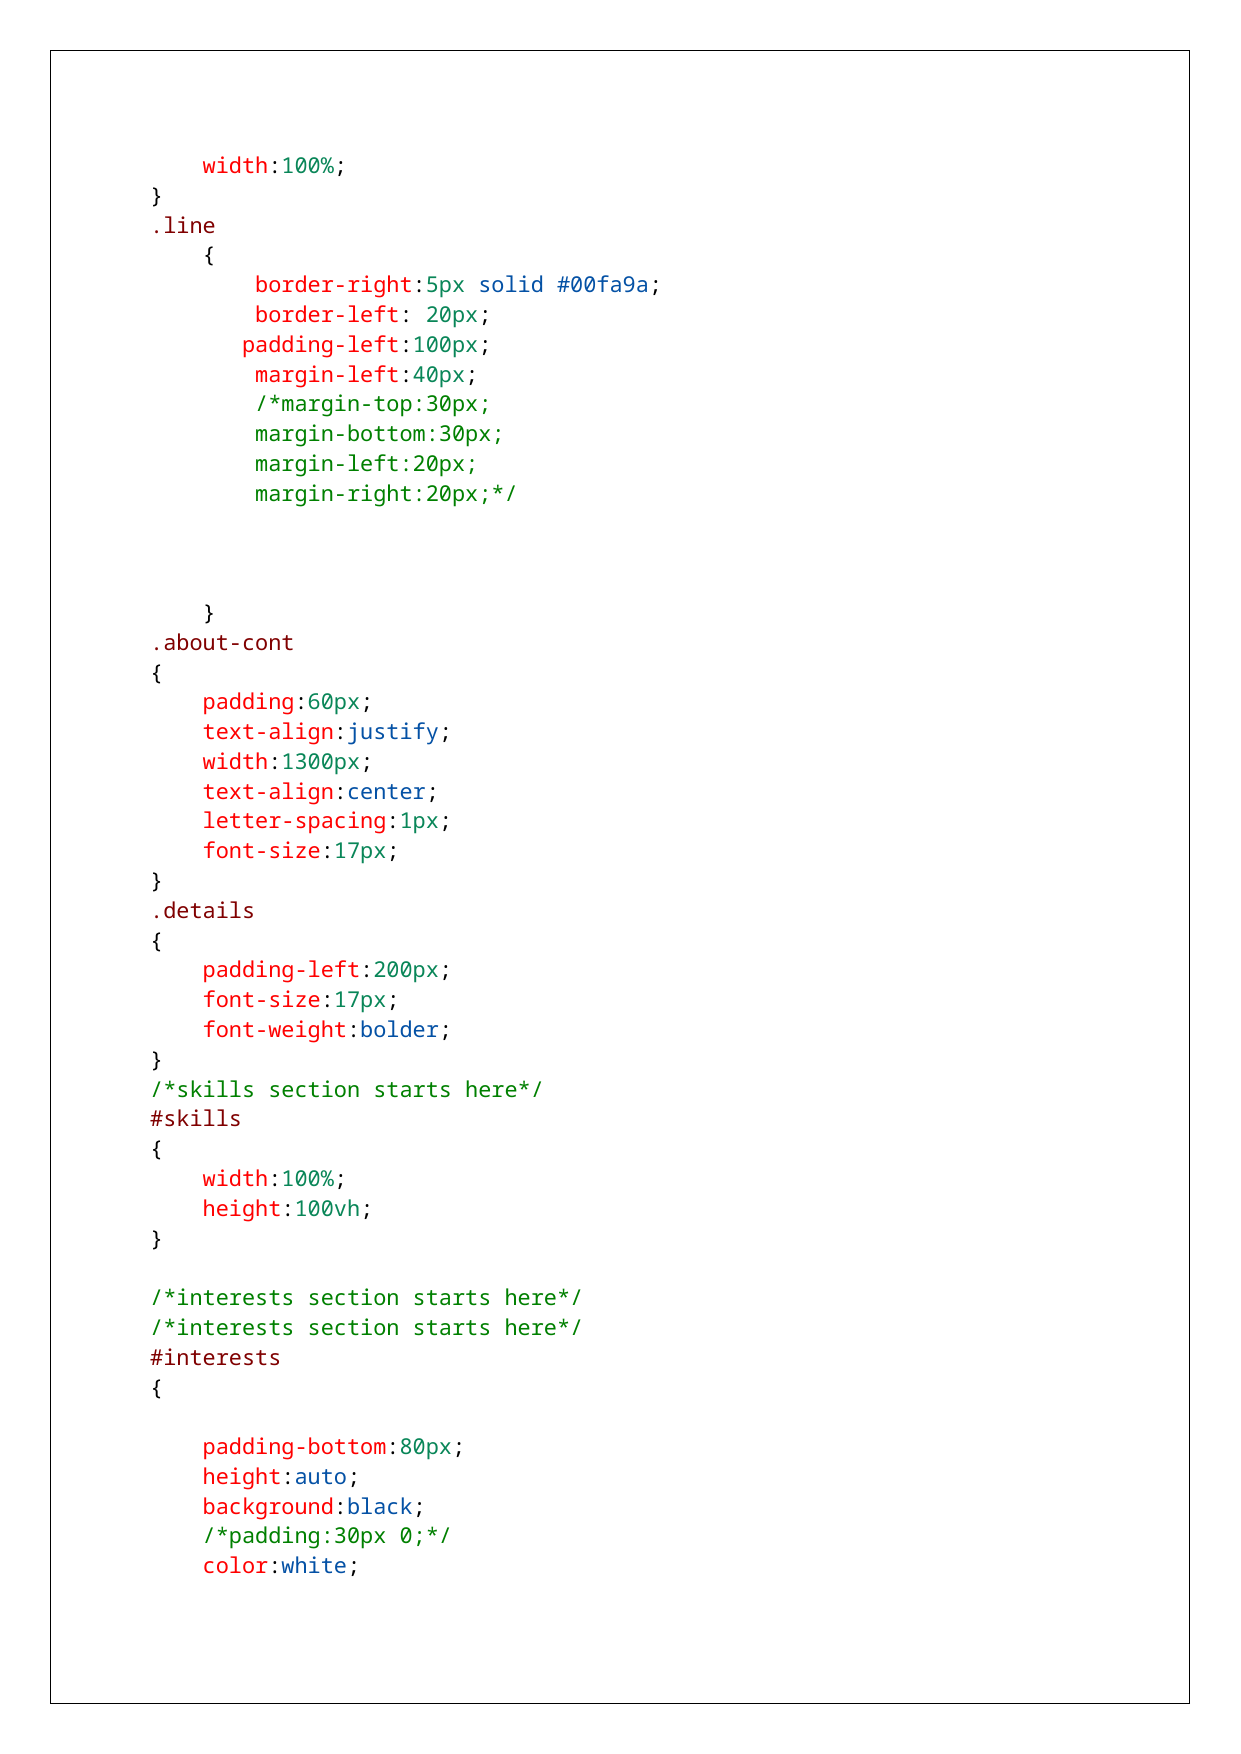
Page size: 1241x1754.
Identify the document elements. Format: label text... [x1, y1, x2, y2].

text { [150, 1371, 1090, 1401]
text font-size:17px; [150, 835, 1090, 865]
text .details [150, 895, 1090, 924]
text #skills [150, 1103, 1090, 1133]
text margin-left:20px; [150, 448, 1090, 478]
text background:black; [150, 1491, 1090, 1520]
text letter-spacing:1px; [150, 805, 1090, 835]
text font-weight:bolder; [150, 1014, 1090, 1044]
text margin-bottom:30px; [150, 418, 1090, 448]
text #interests [150, 1342, 1090, 1371]
text /*interests section starts here*/ [150, 1282, 1090, 1312]
text padding-left:200px; [150, 954, 1090, 984]
text margin-right:20px;*/ [150, 478, 1090, 507]
text margin-left:40px; [150, 358, 1090, 388]
text { [150, 656, 1090, 686]
text width:1300px; [150, 746, 1090, 776]
text text-align:justify; [150, 716, 1090, 746]
text color:white; [150, 1550, 1090, 1580]
text { [150, 1133, 1090, 1163]
text /*margin-top:30px; [150, 388, 1090, 418]
text border-right:5px solid #00fa9a; [150, 269, 1090, 299]
text } [150, 865, 1090, 895]
text .line [150, 209, 1090, 239]
text } [150, 597, 1090, 627]
text { [150, 924, 1090, 954]
text height:auto; [150, 1461, 1090, 1491]
text { [150, 239, 1090, 269]
text } [150, 180, 1090, 209]
text } [150, 1222, 1090, 1252]
text height:100vh; [150, 1193, 1090, 1222]
text padding-left:100px; [150, 329, 1090, 358]
text width:100%; [150, 1163, 1090, 1193]
text font-size:17px; [150, 984, 1090, 1014]
text border-left: 20px; [150, 299, 1090, 329]
text text-align:center; [150, 776, 1090, 805]
text .about-cont [150, 627, 1090, 656]
text /*skills section starts here*/ [150, 1073, 1090, 1103]
text width:100%; [150, 150, 1090, 180]
text padding:60px; [150, 686, 1090, 716]
text /*interests section starts here*/ [150, 1312, 1090, 1342]
text } [150, 1044, 1090, 1073]
text /*padding:30px 0;*/ [150, 1520, 1090, 1550]
text padding-bottom:80px; [150, 1431, 1090, 1461]
